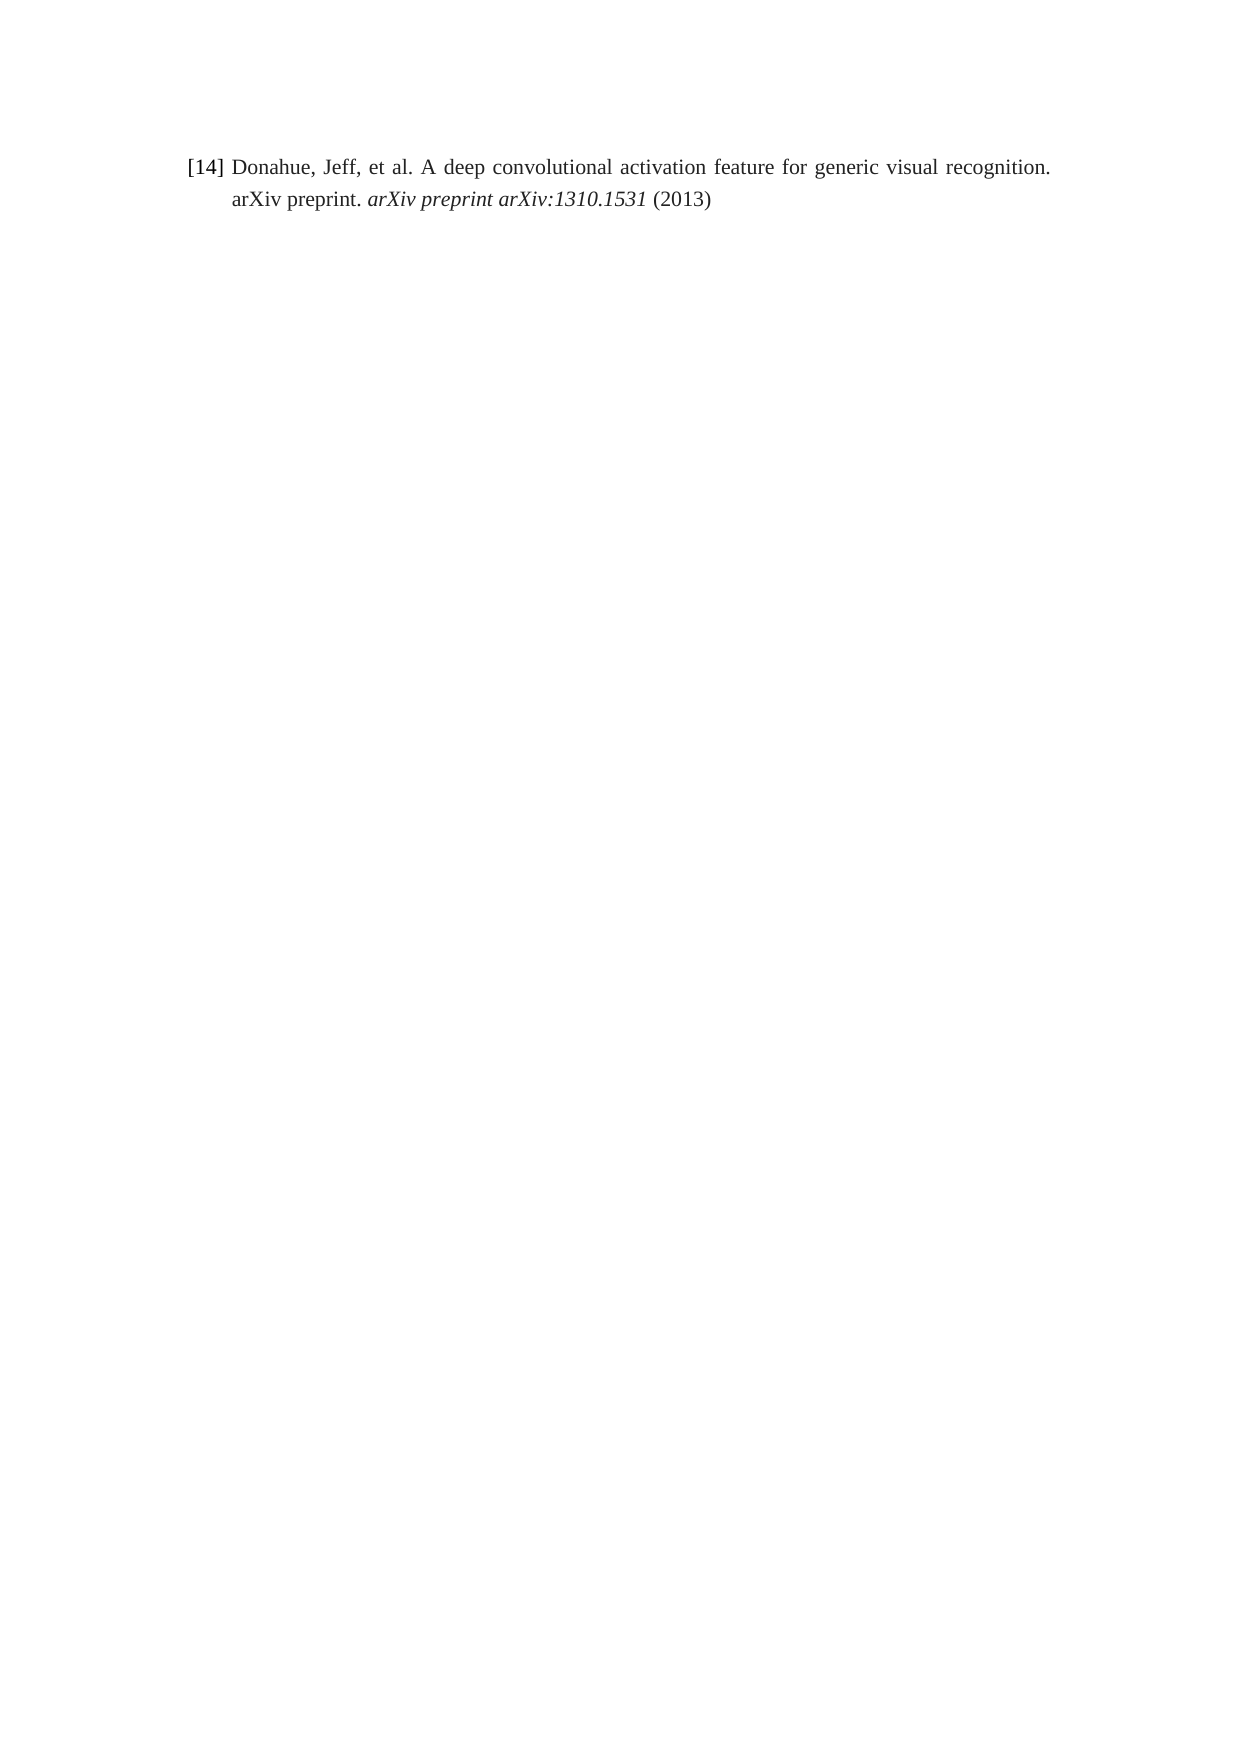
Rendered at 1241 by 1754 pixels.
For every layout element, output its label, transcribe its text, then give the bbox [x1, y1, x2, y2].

text [14] Donahue, Jeff, et al. A deep convolutional activation feature for generic visual recognition. arXiv preprint. arXiv preprint arXiv:1310.1531 (2013) [187, 150, 1053, 215]
